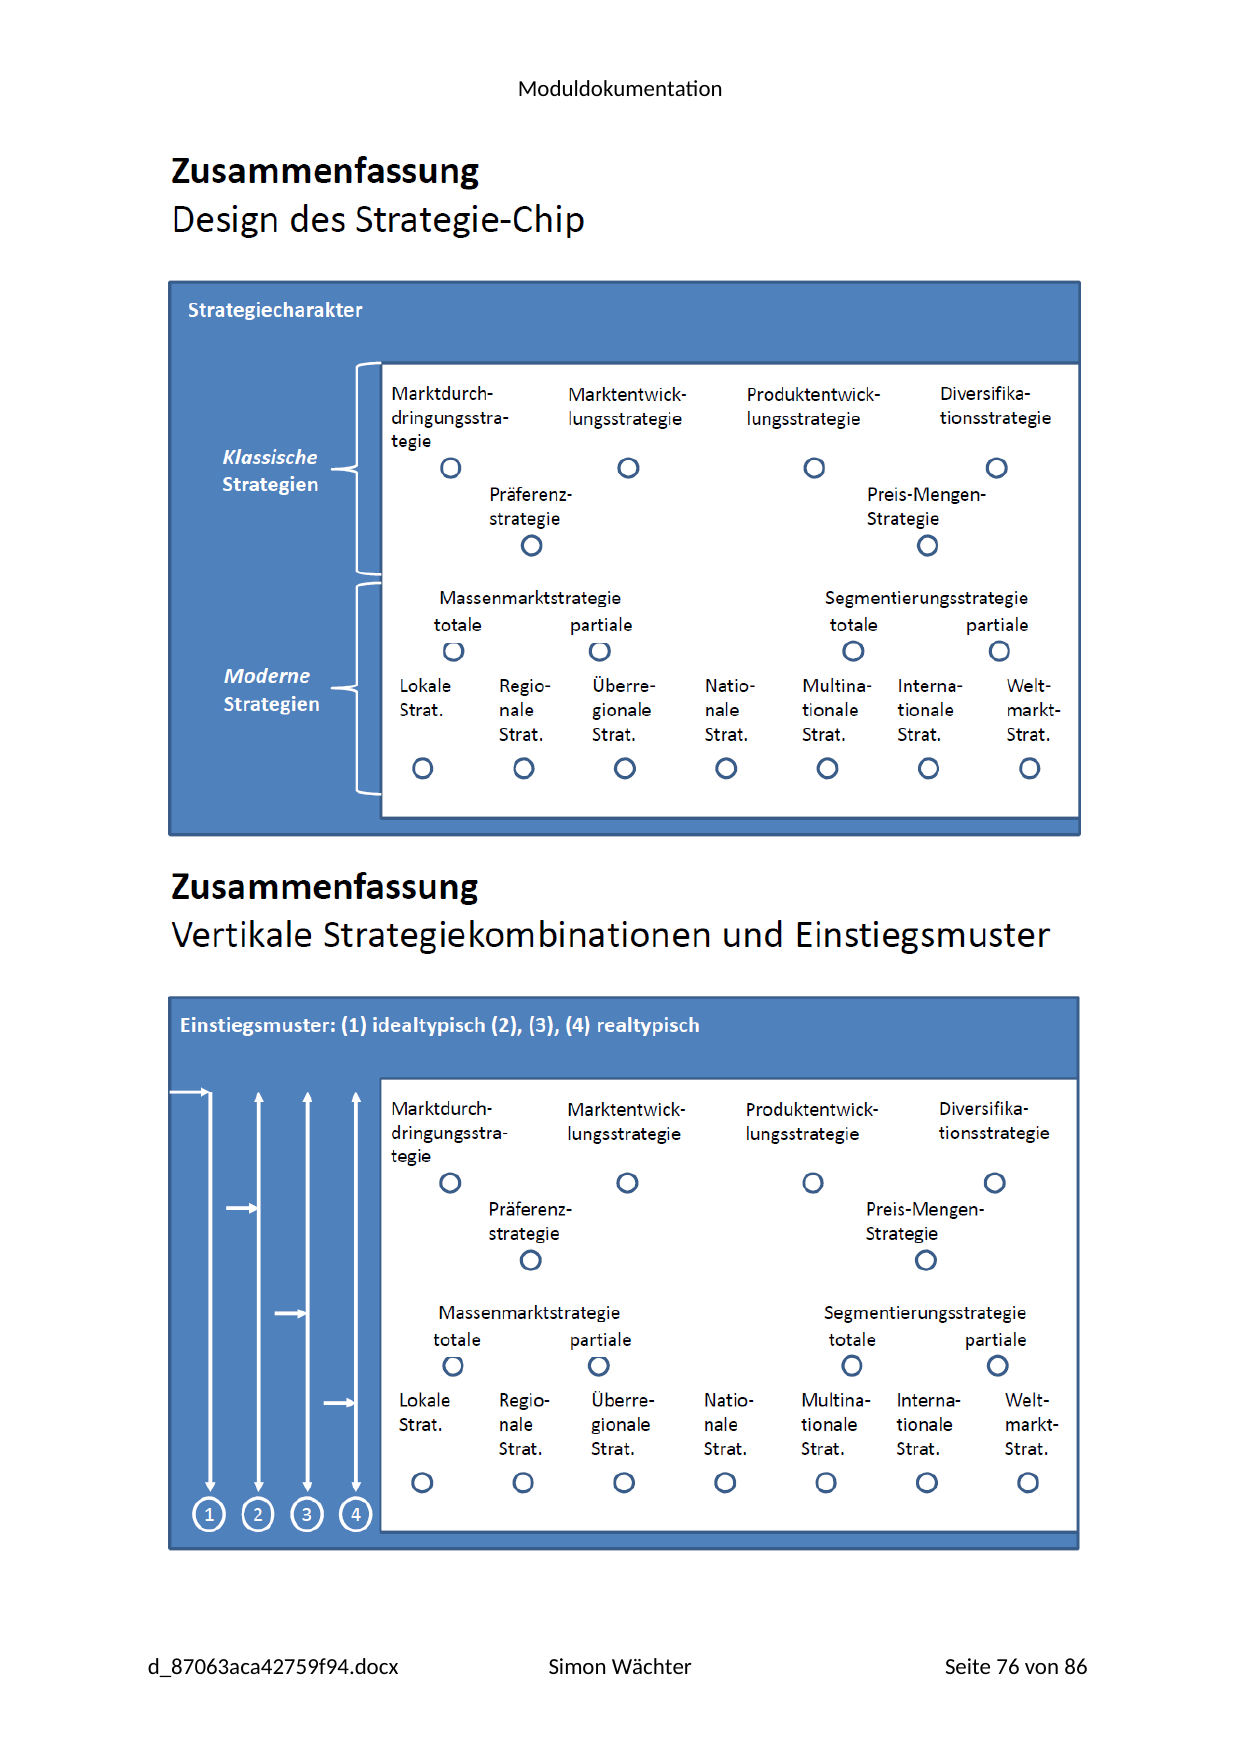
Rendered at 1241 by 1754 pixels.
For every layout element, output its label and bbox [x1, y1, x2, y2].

picture [147, 147, 1093, 842]
picture [147, 860, 1093, 1557]
